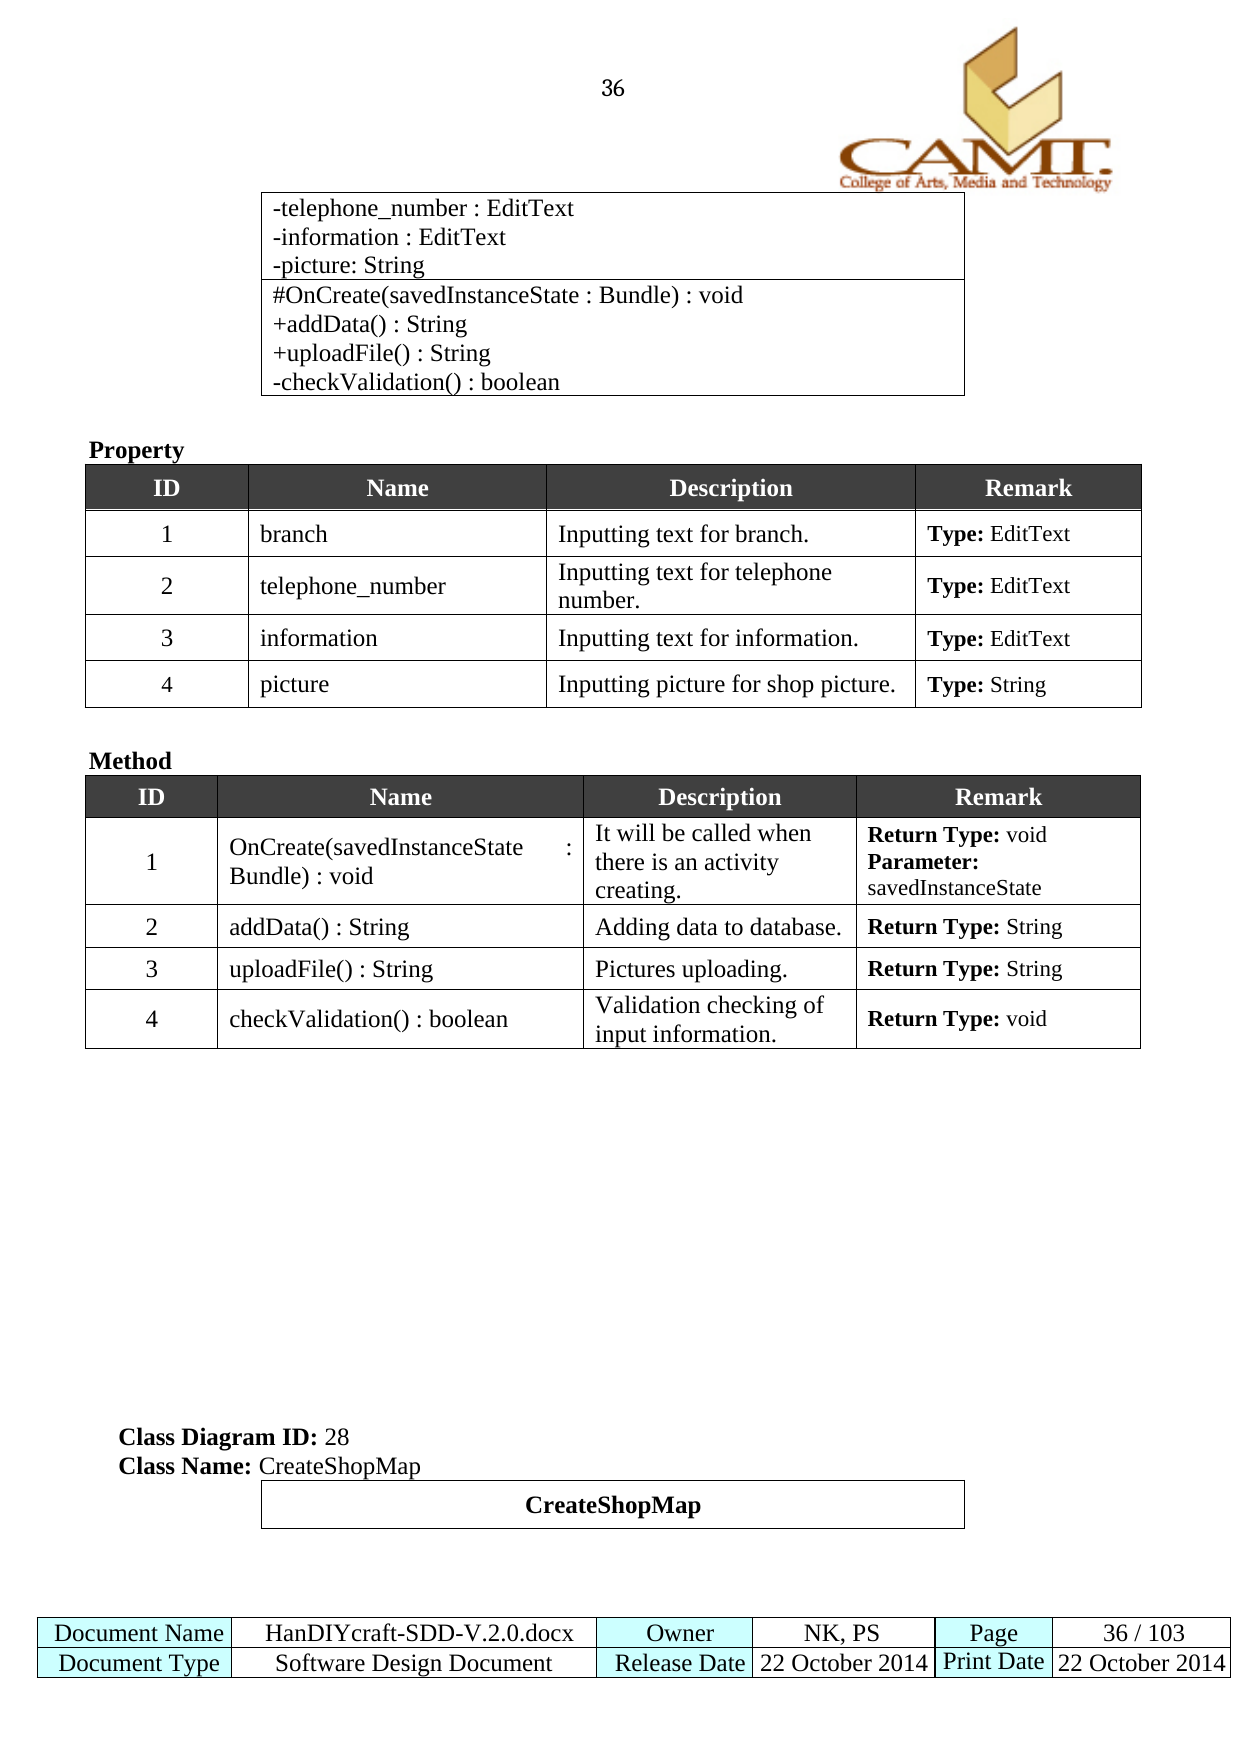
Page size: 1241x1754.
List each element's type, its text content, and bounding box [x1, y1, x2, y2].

table_cell 3 [86, 615, 248, 660]
table_cell Return Type: String [857, 948, 1140, 989]
table_cell 3 [86, 948, 217, 989]
table_cell Type: String [916, 661, 1141, 707]
table_cell It will be called when there is an activity creating. [584, 818, 856, 904]
table_cell Adding data to database. [584, 905, 856, 947]
table_header Name [249, 465, 546, 509]
table_cell information [249, 615, 546, 660]
table_cell Validation checking of input information. [584, 990, 856, 1047]
table_cell 2 [86, 905, 217, 947]
table_cell Type: EditText [916, 615, 1141, 660]
table_cell Return Type: void [857, 990, 1140, 1047]
table_cell OnCreate(savedInstanceState : Bundle) : void [218, 818, 583, 904]
table_cell Inputting text for branch. [547, 511, 915, 556]
table_cell 2 [86, 557, 248, 614]
table_cell addData() : String [218, 905, 583, 947]
table_header Name [218, 776, 583, 817]
table_header ID [86, 465, 248, 509]
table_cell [262, 193, 964, 279]
table_cell Pictures uploading. [584, 948, 856, 989]
table_cell Type: EditText [916, 557, 1141, 614]
table_cell 1 [86, 818, 217, 904]
table_cell picture [249, 661, 546, 707]
table_cell 4 [86, 661, 248, 707]
table_cell telephone_number [249, 557, 546, 614]
picture [755, 18, 1221, 207]
text Method [88, 746, 1108, 775]
table_cell 1 [86, 511, 248, 556]
table_cell Return Type: String [857, 905, 1140, 947]
table_cell #OnCreate(savedInstanceState : Bundle) : void +addData() : String +uploadFile() : String -checkValidation() : boolean [262, 280, 964, 395]
table_cell Return Type: void Parameter: savedInstanceState [857, 818, 1140, 904]
table_header Remark [916, 465, 1141, 509]
table_header Description [584, 776, 856, 817]
table_header ID [86, 776, 217, 817]
table_header Description [547, 465, 915, 509]
table_cell Inputting text for telephone number. [547, 557, 915, 614]
text Class Diagram ID: 28 [118, 1422, 1108, 1451]
table_cell Inputting text for information. [547, 615, 915, 660]
text Class Name: CreateShopMap [118, 1451, 1108, 1480]
table_header Remark [857, 776, 1140, 817]
list Property [88, 435, 1108, 463]
table_header CreateShopMap [262, 1481, 964, 1528]
table_cell branch [249, 511, 546, 556]
table_cell uploadFile() : String [218, 948, 583, 989]
table_cell Inputting picture for shop picture. [547, 661, 915, 707]
table_cell checkValidation() : boolean [218, 990, 583, 1047]
table_cell Type: EditText [916, 511, 1141, 556]
table_cell 4 [86, 990, 217, 1047]
